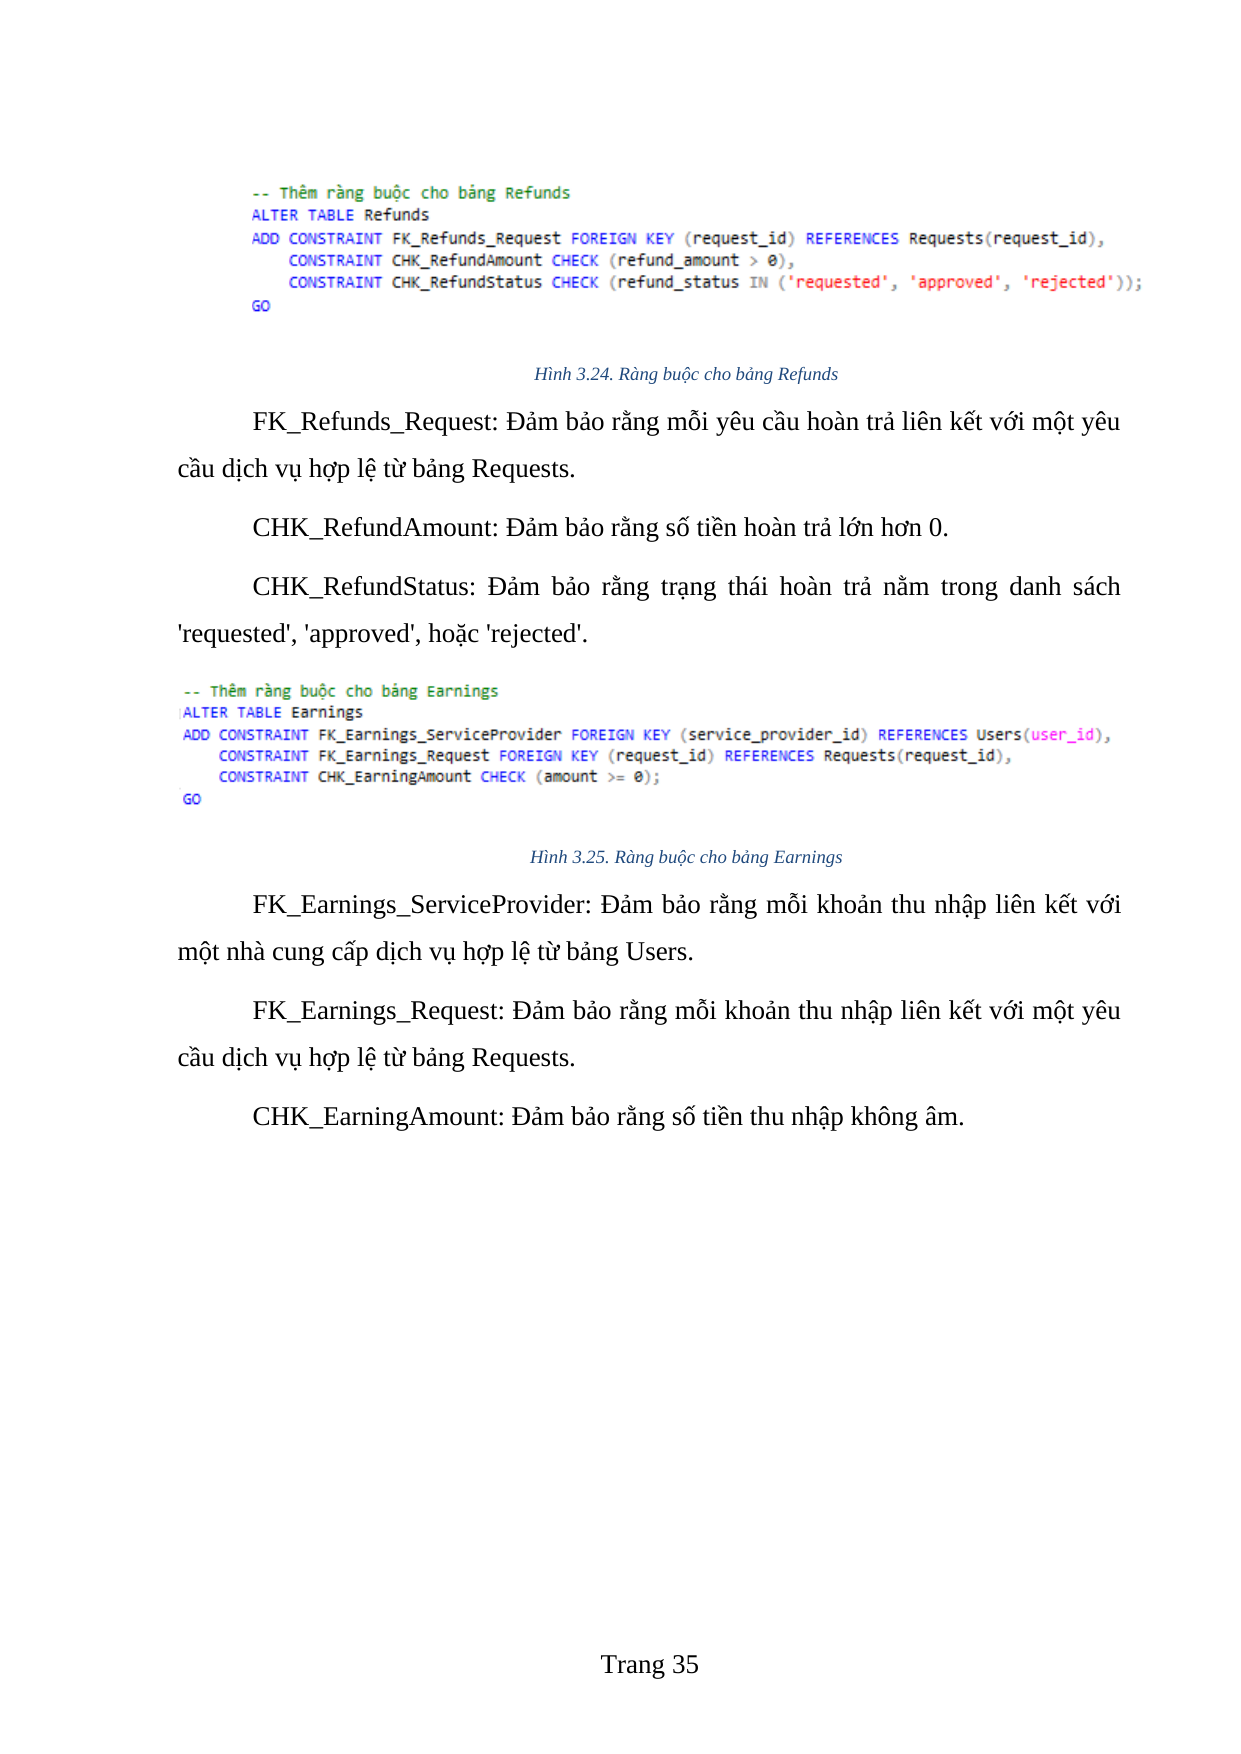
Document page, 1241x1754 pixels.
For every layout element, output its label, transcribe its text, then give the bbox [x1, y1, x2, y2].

text CHK_RefundStatus: Đảm bảo rằng trạng thái hoàn trả nằm trong danh sách 'requested', 'approved', hoặc 'rejected'. [177, 570, 1122, 648]
picture [179, 676, 1120, 818]
text FK_Earnings_ServiceProvider: Đảm bảo rằng mỗi khoản thu nhập liên kết với một nhà cung cấp dịch vụ hợp lệ từ bảng Users. [177, 888, 1122, 966]
text CHK_EarningAmount: Đảm bảo rằng số tiền thu nhập không âm. [177, 1100, 1122, 1131]
text Hình 3.24. Ràng buộc cho bảng Refunds [177, 363, 1122, 384]
picture [252, 177, 1149, 335]
text FK_Earnings_Request: Đảm bảo rằng mỗi khoản thu nhập liên kết với một yêu cầu dịch vụ hợp lệ từ bảng Requests. [177, 994, 1122, 1072]
text FK_Refunds_Request: Đảm bảo rằng mỗi yêu cầu hoàn trả liên kết với một yêu cầu dịch vụ hợp lệ từ bảng Requests. [177, 405, 1122, 483]
text CHK_RefundAmount: Đảm bảo rằng số tiền hoàn trả lớn hơn 0. [177, 511, 1122, 542]
text Hình 3.25. Ràng buộc cho bảng Earnings [177, 846, 1122, 867]
